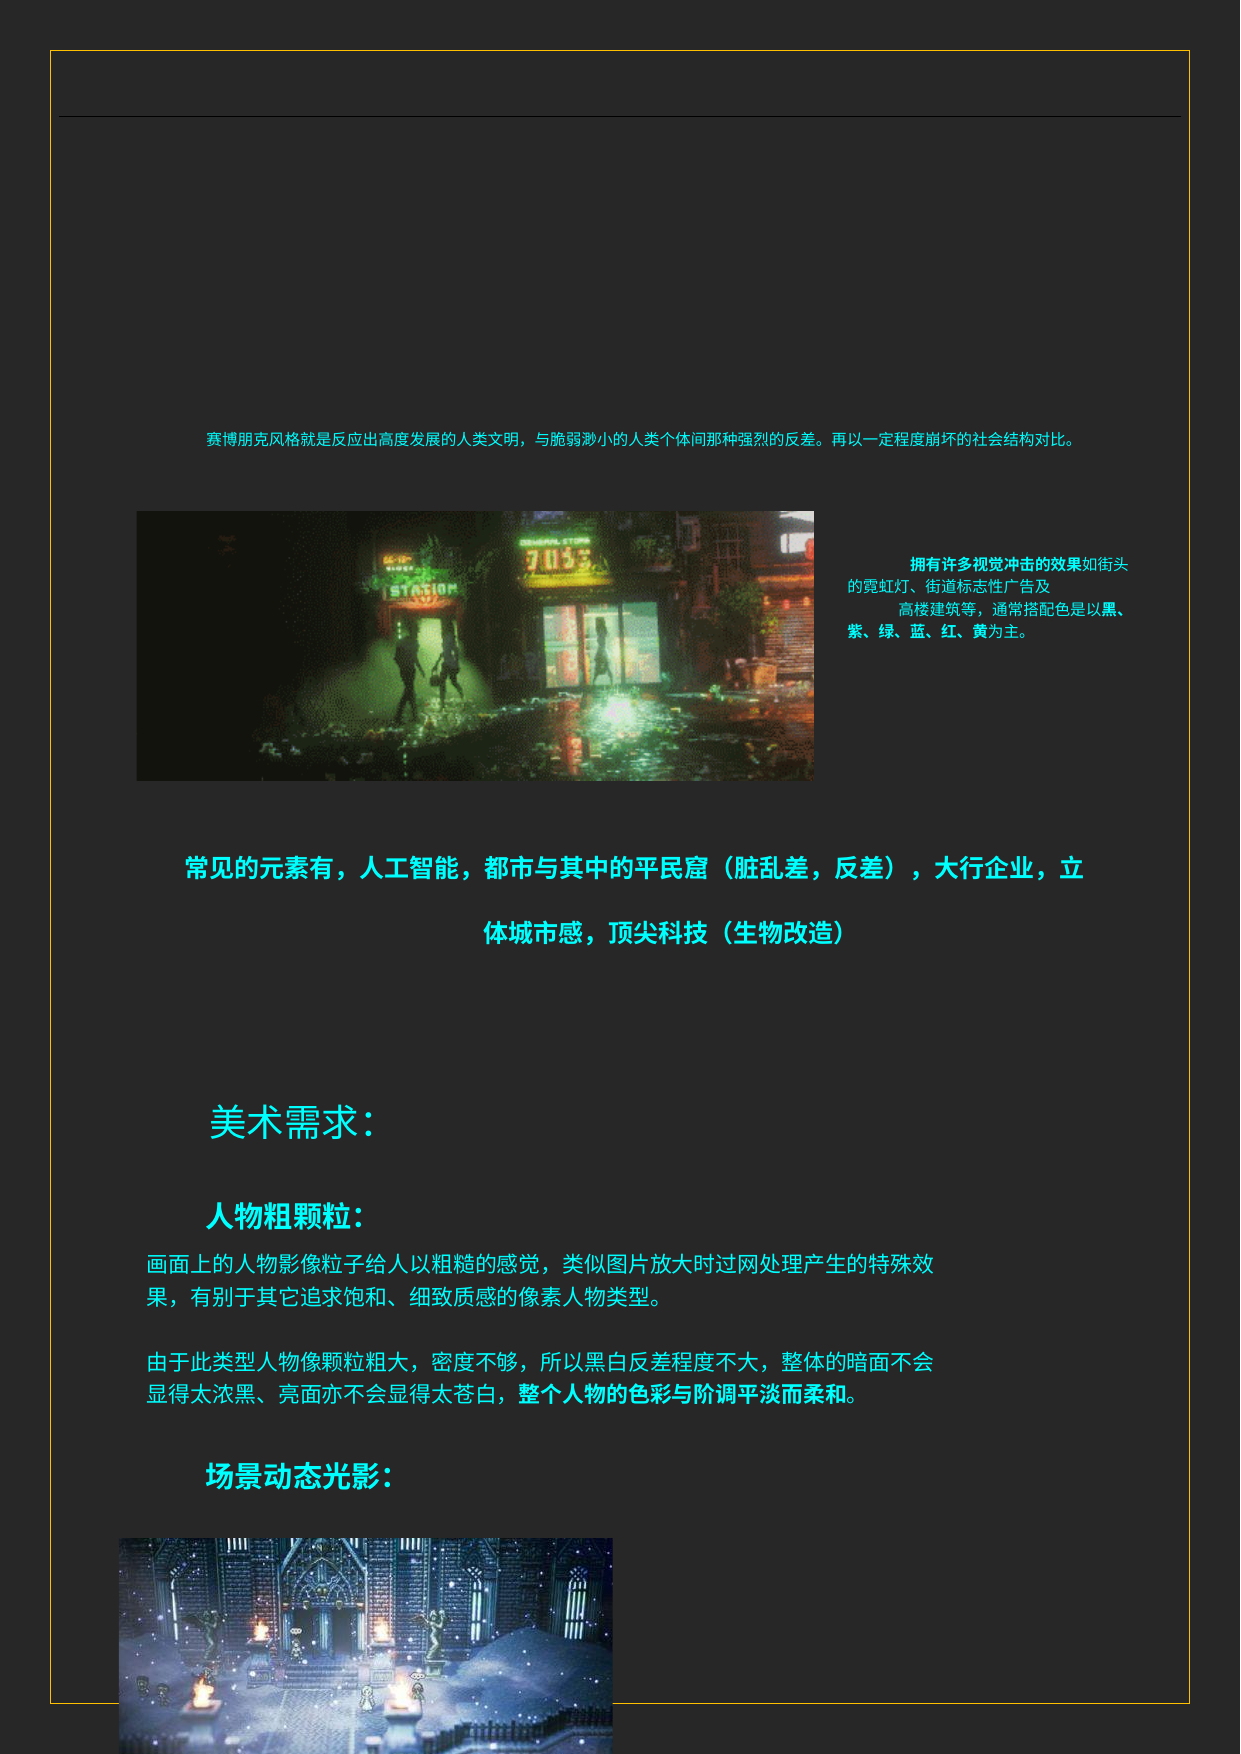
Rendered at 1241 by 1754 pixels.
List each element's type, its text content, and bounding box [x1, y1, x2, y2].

picture [118, 1538, 613, 1754]
text 由于此类型人物像颗粒粗大，密度不够，所以黑白反差程度不大，整体的暗面不会 [59, 1344, 1181, 1377]
text 人物粗颗粒： [59, 1182, 1181, 1247]
text 果，有别于其它追求饱和、细致质感的像素人物类型。 [59, 1279, 1181, 1312]
text 常见的元素有，人工智能，都市与其中的平民窟（脏乱差，反差），大行企业，立 [59, 834, 1181, 899]
picture [136, 511, 814, 781]
text 场景动态光影： [59, 1442, 1181, 1507]
text 美术需求： [59, 1088, 1181, 1153]
text 显得太浓黑、亮面亦不会显得太苍白，整个人物的色彩与阶调平淡而柔和。 [59, 1377, 1181, 1409]
text 赛博朋克风格就是反应出高度发展的人类文明，与脆弱渺小的人类个体间那种强烈的反差。再以一定程度崩坏的社会结构对比。 [59, 422, 1181, 454]
text 体城市感，顶尖科技（生物改造） [59, 899, 1181, 964]
text 画面上的人物影像粒子给人以粗糙的感觉，类似图片放大时过网处理产生的特殊效 [59, 1247, 1181, 1279]
